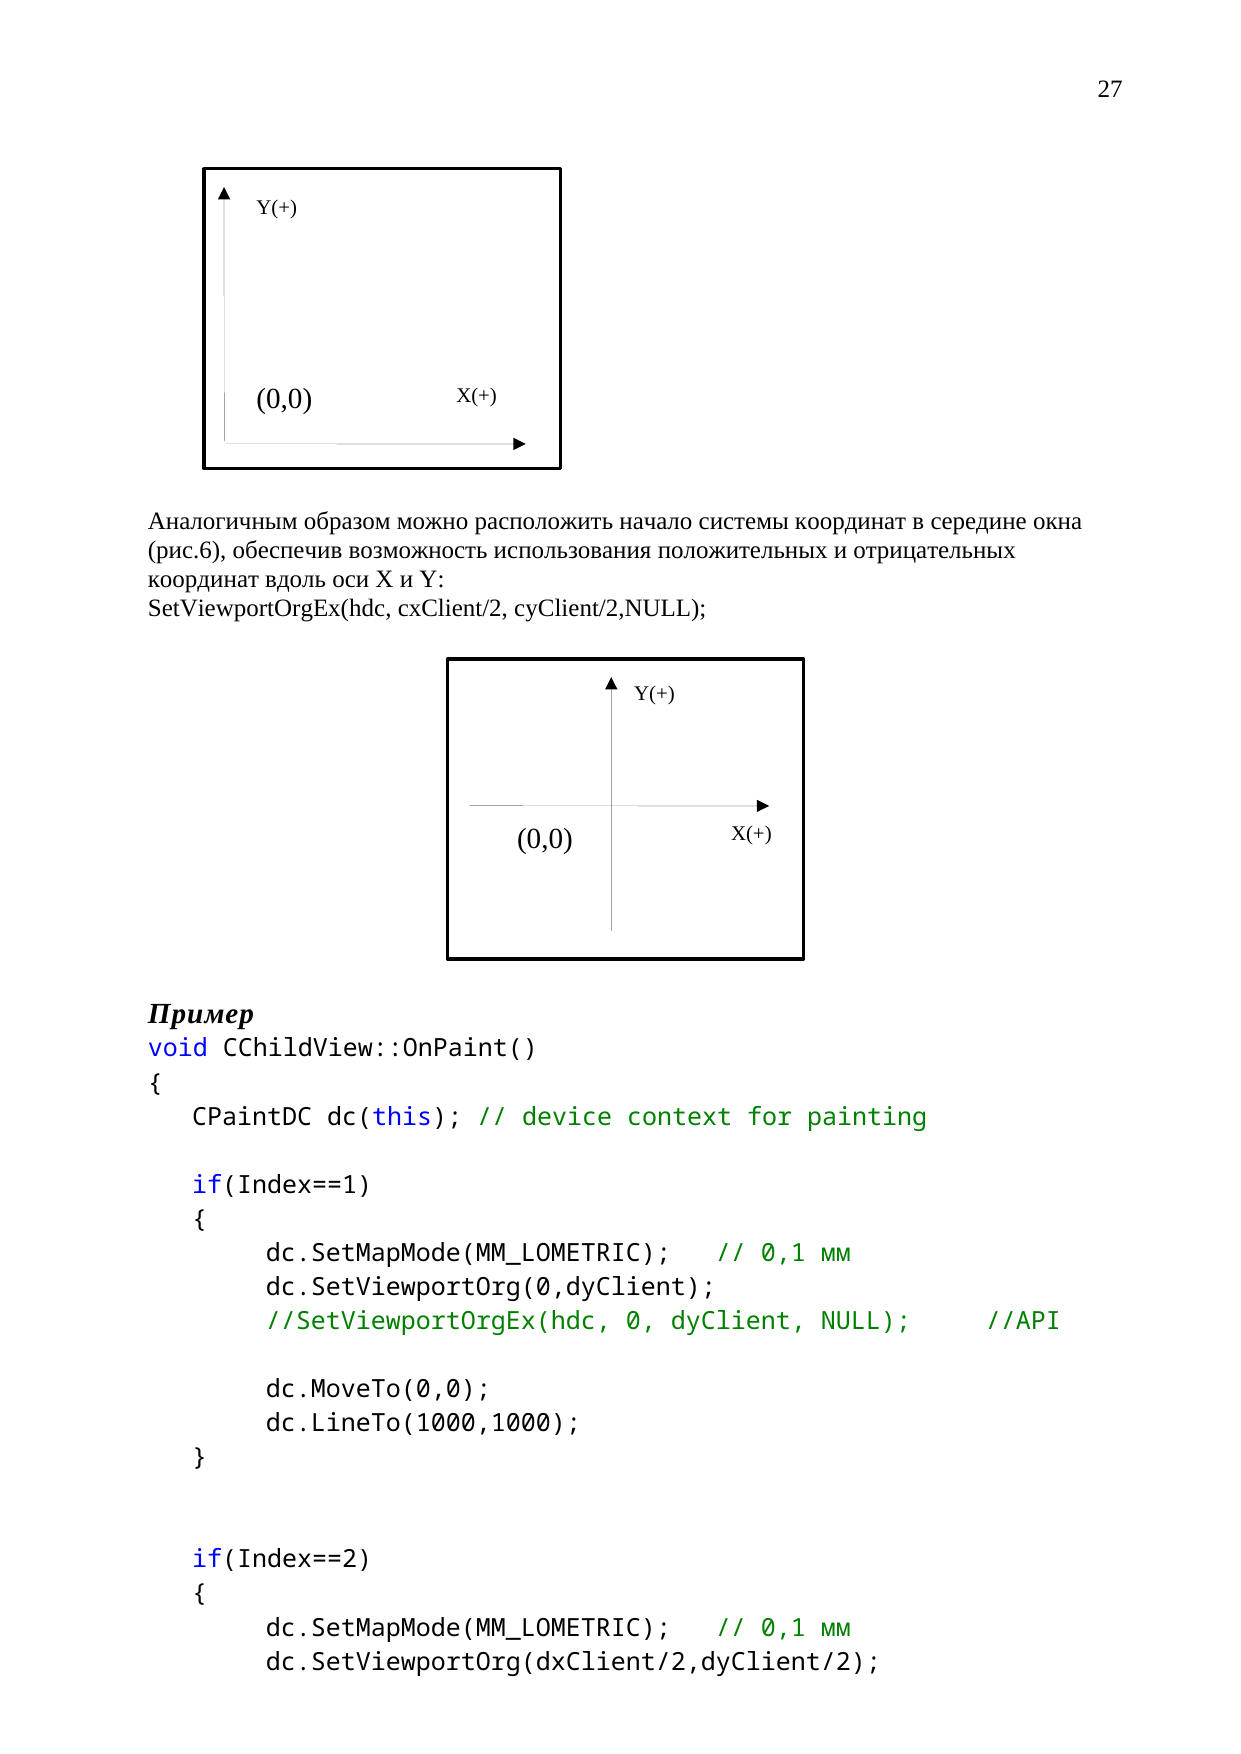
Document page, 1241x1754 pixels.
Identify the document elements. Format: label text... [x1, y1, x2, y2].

text if(Index==1) [148, 1166, 1122, 1200]
text Аналогичным образом можно расположить начало системы координат в середине окна (рис.6), обеспечив возможность использования положительных и отрицательных координат вдоль оси X и Y: [148, 506, 1122, 593]
text { [148, 1064, 1122, 1098]
text dc.SetViewportOrg(0,dyClient); [148, 1268, 1122, 1303]
text CPaintDC dc(this); // device context for painting [148, 1098, 1122, 1132]
text { [148, 1200, 1122, 1234]
text dc.SetMapMode(MM_LOMETRIC); // 0,1 мм [148, 1609, 1122, 1643]
text } [148, 1439, 1122, 1473]
text { [148, 1575, 1122, 1609]
text void CChildView::OnPaint() [148, 1030, 1122, 1064]
text //SetViewportOrgEx(hdc, 0, dyClient, NULL); //API [148, 1303, 1122, 1337]
text dc.LineTo(1000,1000); [148, 1405, 1122, 1439]
text dc.SetViewportOrg(dxClient/2,dyClient/2); [148, 1643, 1122, 1677]
text if(Index==2) [148, 1541, 1122, 1575]
text dc.MoveTo(0,0); [148, 1371, 1122, 1405]
text SetViewportOrgEx(hdc, cxClient/2, cyClient/2,NULL); [148, 593, 1122, 621]
text dc.SetMapMode(MM_LOMETRIC); // 0,1 мм [148, 1234, 1122, 1268]
text Пример [148, 997, 1122, 1030]
